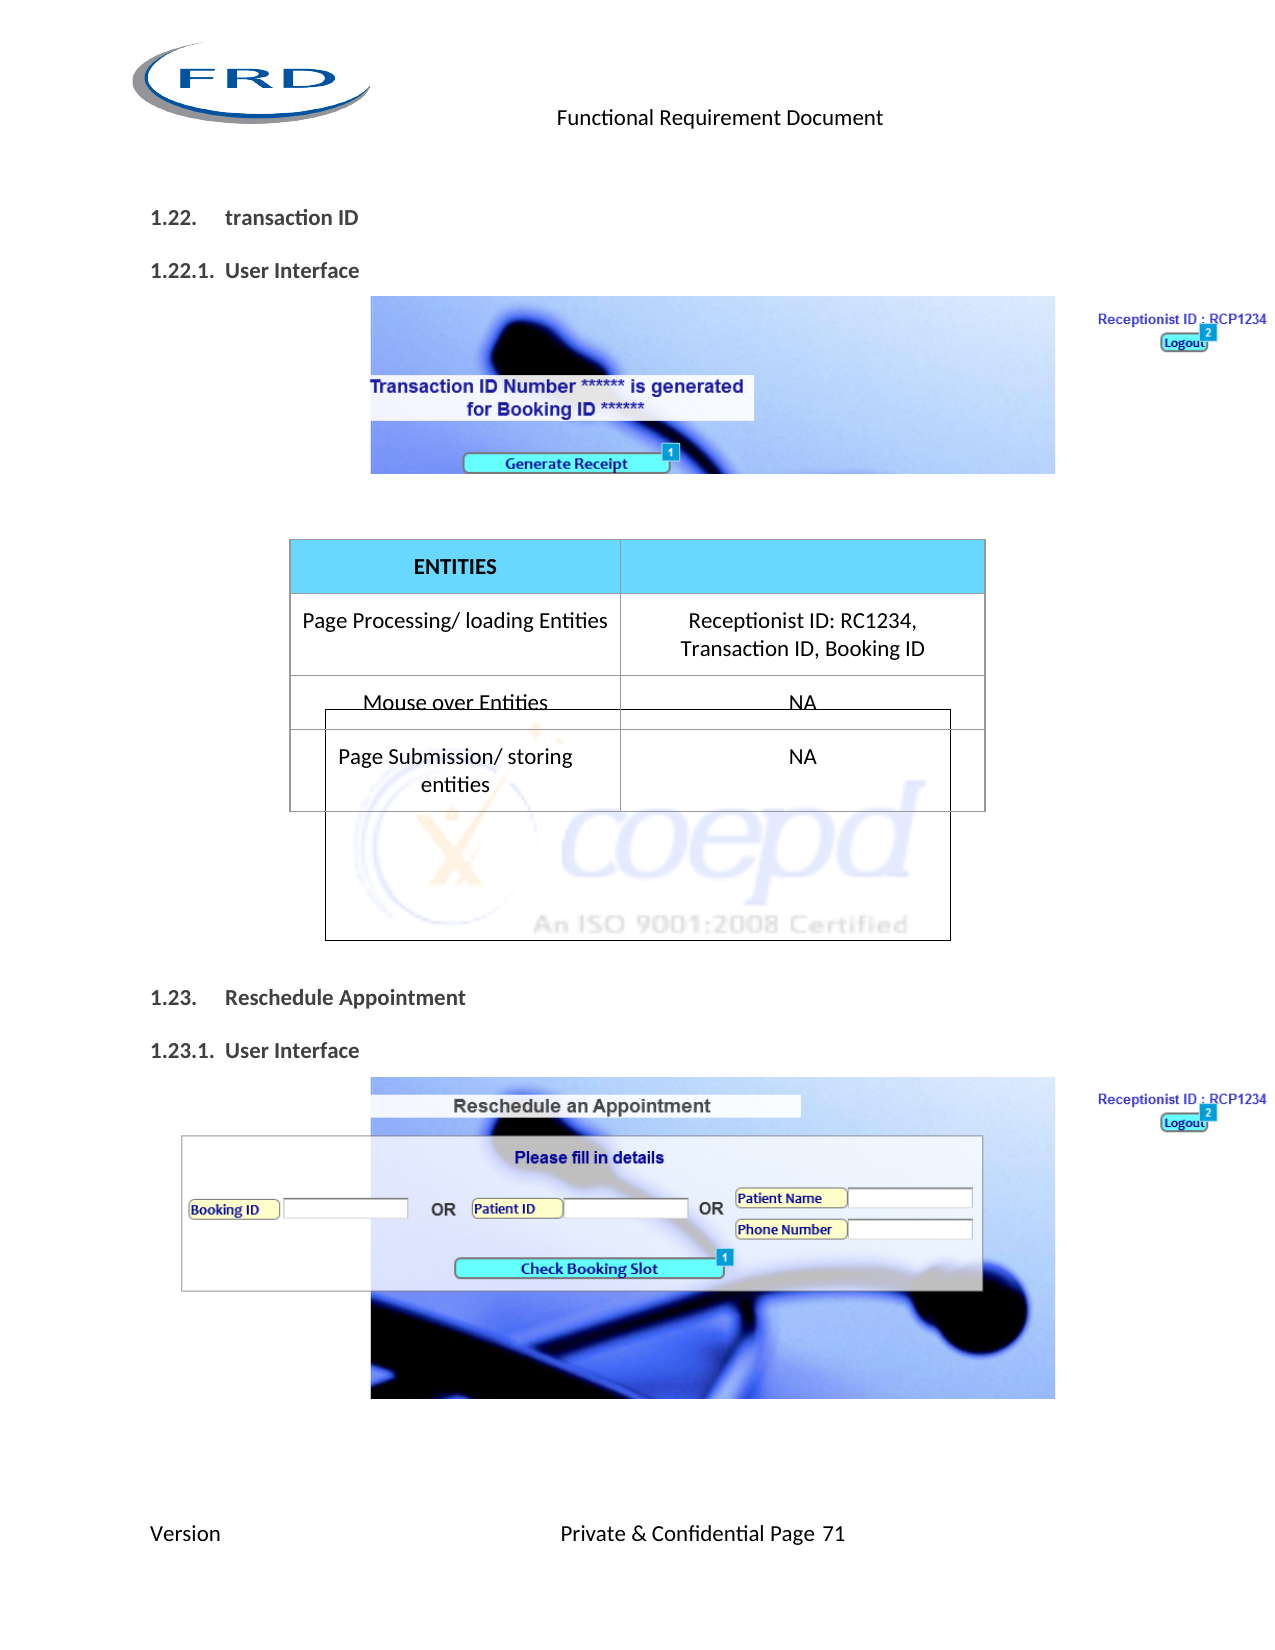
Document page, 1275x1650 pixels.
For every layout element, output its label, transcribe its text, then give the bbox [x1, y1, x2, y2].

picture [132, 42, 371, 126]
table_cell Page Submission/ storing entities [291, 730, 620, 811]
list User Interface [150, 256, 1125, 284]
picture [150, 296, 1275, 474]
table_cell NA [621, 730, 984, 811]
table_cell NA [621, 676, 984, 729]
table_cell Receptionist ID: RC1234, Transaction ID, Booking ID [621, 594, 984, 675]
list User Interface [150, 1037, 1125, 1064]
table_cell Page Processing/ loading Entities [291, 594, 620, 675]
list Reschedule Appointment [150, 983, 1125, 1012]
table_header ENTITIES [291, 540, 620, 593]
list transaction ID [150, 203, 1125, 231]
picture [150, 1077, 1275, 1399]
table_cell Mouse over Entities [291, 676, 620, 729]
table_header [621, 540, 984, 593]
